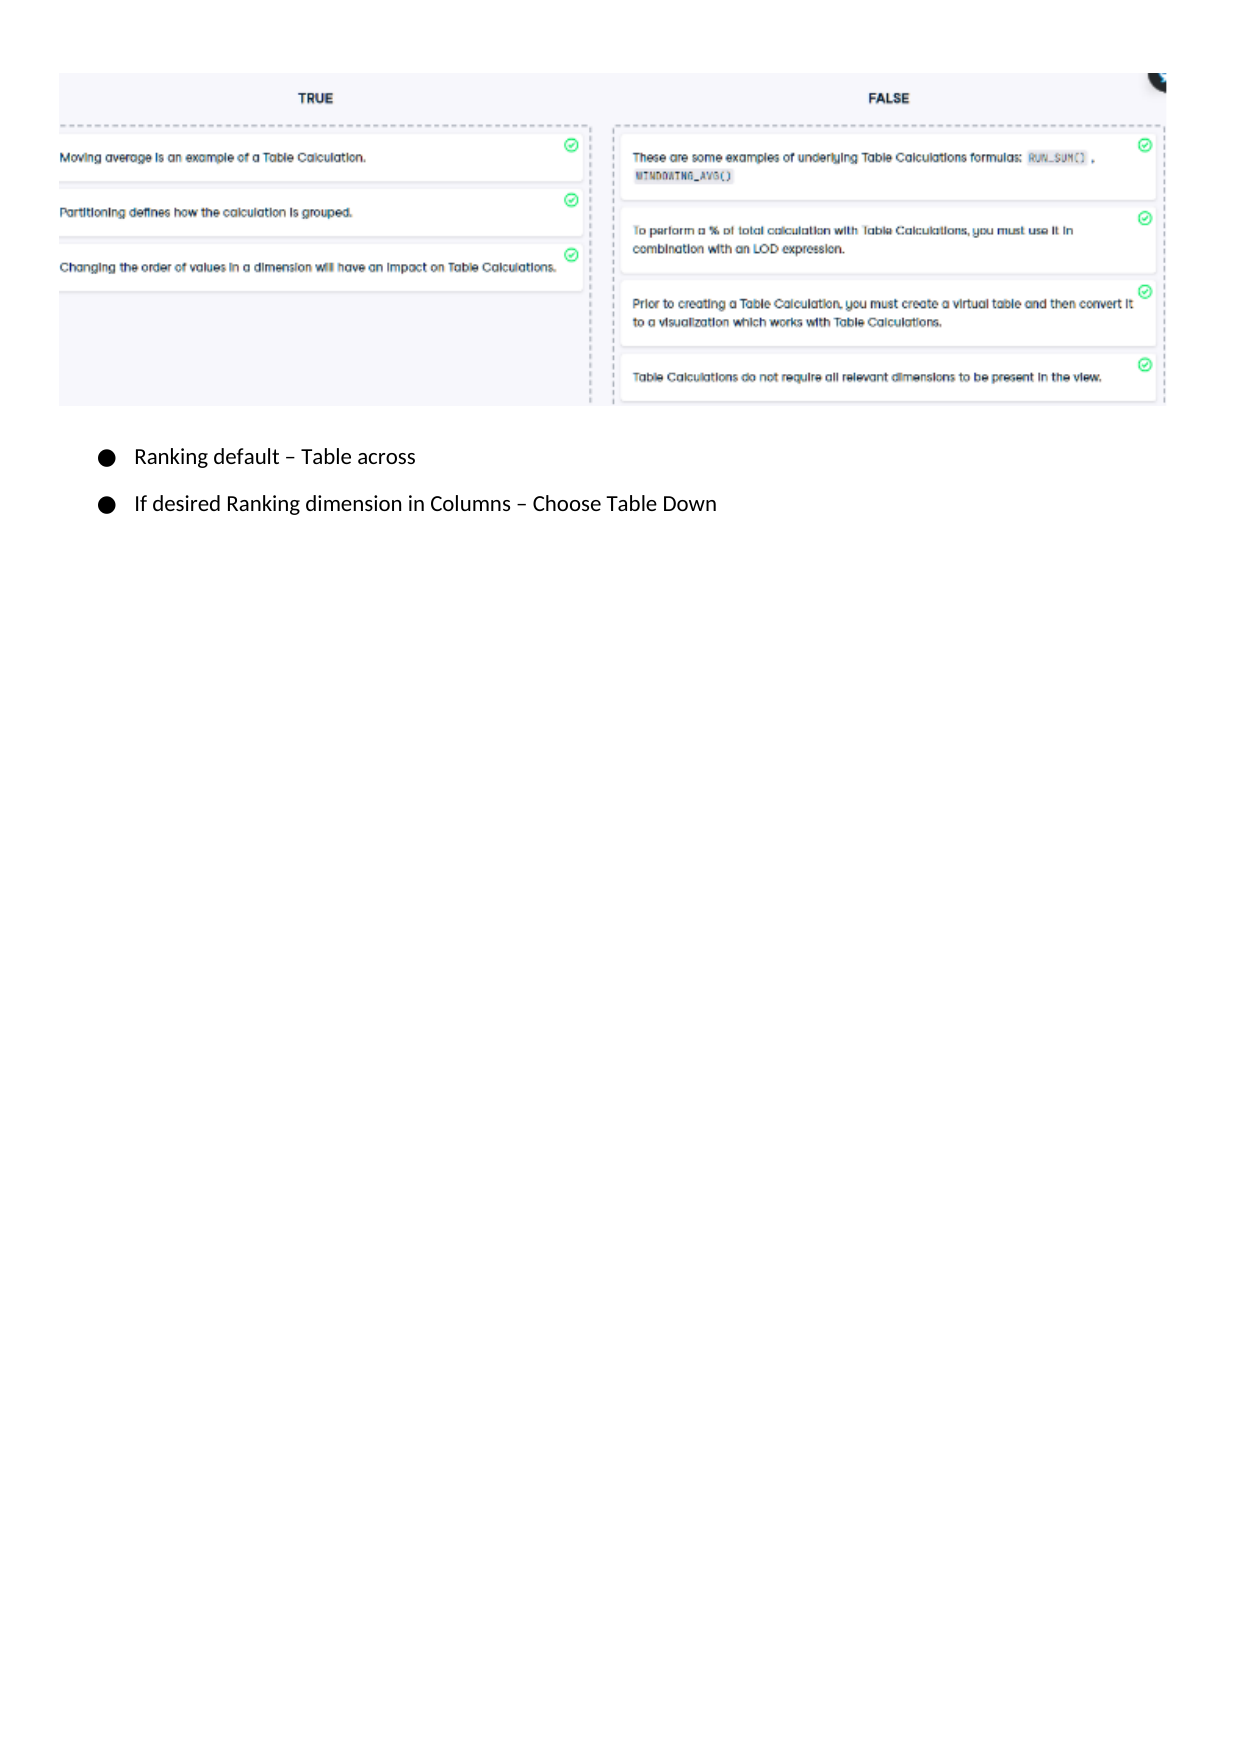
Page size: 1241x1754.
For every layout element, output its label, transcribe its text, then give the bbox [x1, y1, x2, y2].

list Ranking default – Table across [97, 431, 1167, 478]
picture [59, 73, 1167, 406]
list If desired Ranking dimension in Columns – Choose Table Down [97, 478, 1167, 524]
